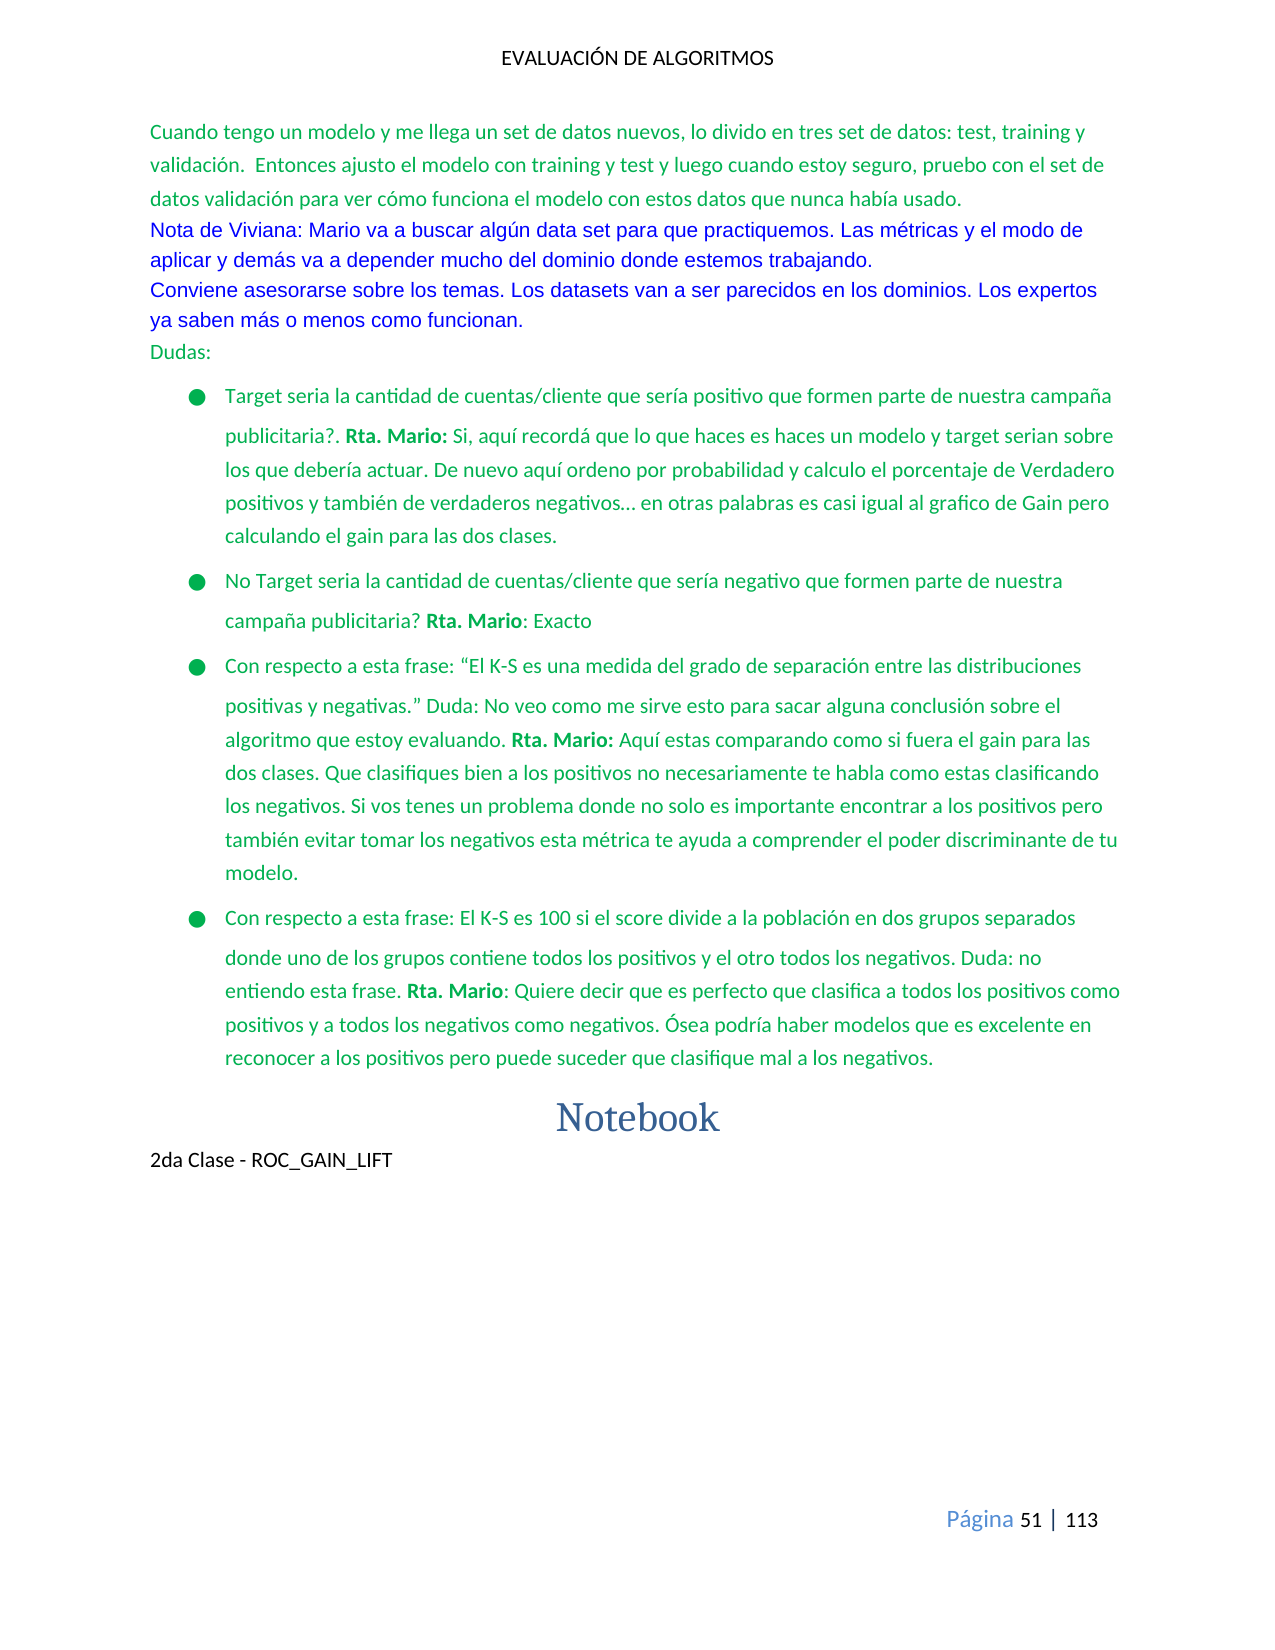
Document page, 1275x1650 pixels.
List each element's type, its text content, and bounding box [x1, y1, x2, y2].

subtitle Notebook [150, 1094, 1125, 1142]
text Conviene asesorarse sobre los temas. Los datasets van a ser parecidos en los dominios. Los expertos ya saben más o menos como funcionan. [150, 278, 1125, 332]
text Dudas: [150, 338, 1125, 364]
text 2da Clase - ROC_GAIN_LIFT [150, 1146, 1125, 1173]
list No Target seria la cantidad de cuentas/cliente que sería negativo que formen parte de nuestra campaña publicitaria? Rta. Mario: Exacto [187, 556, 1125, 634]
text Cuando tengo un modelo y me llega un set de datos nuevos, lo divido en tres set de datos: test, training y validación. Entonces ajusto el modelo con training y test y luego cuando estoy seguro, pruebo con el set de datos validación para ver cómo funciona el modelo con estos datos que nunca había usado. [150, 118, 1125, 212]
text Nota de Viviana: Mario va a buscar algún data set para que practiquemos. Las métricas y el modo de aplicar y demás va a depender mucho del dominio donde estemos trabajando. [150, 218, 1125, 272]
list Target seria la cantidad de cuentas/cliente que sería positivo que formen parte de nuestra campaña publicitaria?. Rta. Mario: Si, aquí recordá que lo que haces es haces un modelo y target serian sobre los que debería actuar. De nuevo aquí ordeno por probabilidad y calculo el porcentaje de Verdadero positivos y también de verdaderos negativos… en otras palabras es casi igual al grafico de Gain pero calculando el gain para las dos clases. [187, 371, 1125, 549]
list Con respecto a esta frase: “El K-S es una medida del grado de separación entre las distribuciones positivas y negativas.” Duda: No veo como me sirve esto para sacar alguna conclusión sobre el algoritmo que estoy evaluando. Rta. Mario: Aquí estas comparando como si fuera el gain para las dos clases. Que clasifiques bien a los positivos no necesariamente te habla como estas clasificando los negativos. Si vos tenes un problema donde no solo es importante encontrar a los positivos pero también evitar tomar los negativos esta métrica te ayuda a comprender el poder discriminante de tu modelo. [187, 641, 1125, 886]
list Con respecto a esta frase: El K-S es 100 si el score divide a la población en dos grupos separados donde uno de los grupos contiene todos los positivos y el otro todos los negativos. Duda: no entiendo esta frase. Rta. Mario: Quiere decir que es perfecto que clasifica a todos los positivos como positivos y a todos los negativos como negativos. Ósea podría haber modelos que es excelente en reconocer a los positivos pero puede suceder que clasifique mal a los negativos. [187, 892, 1125, 1071]
